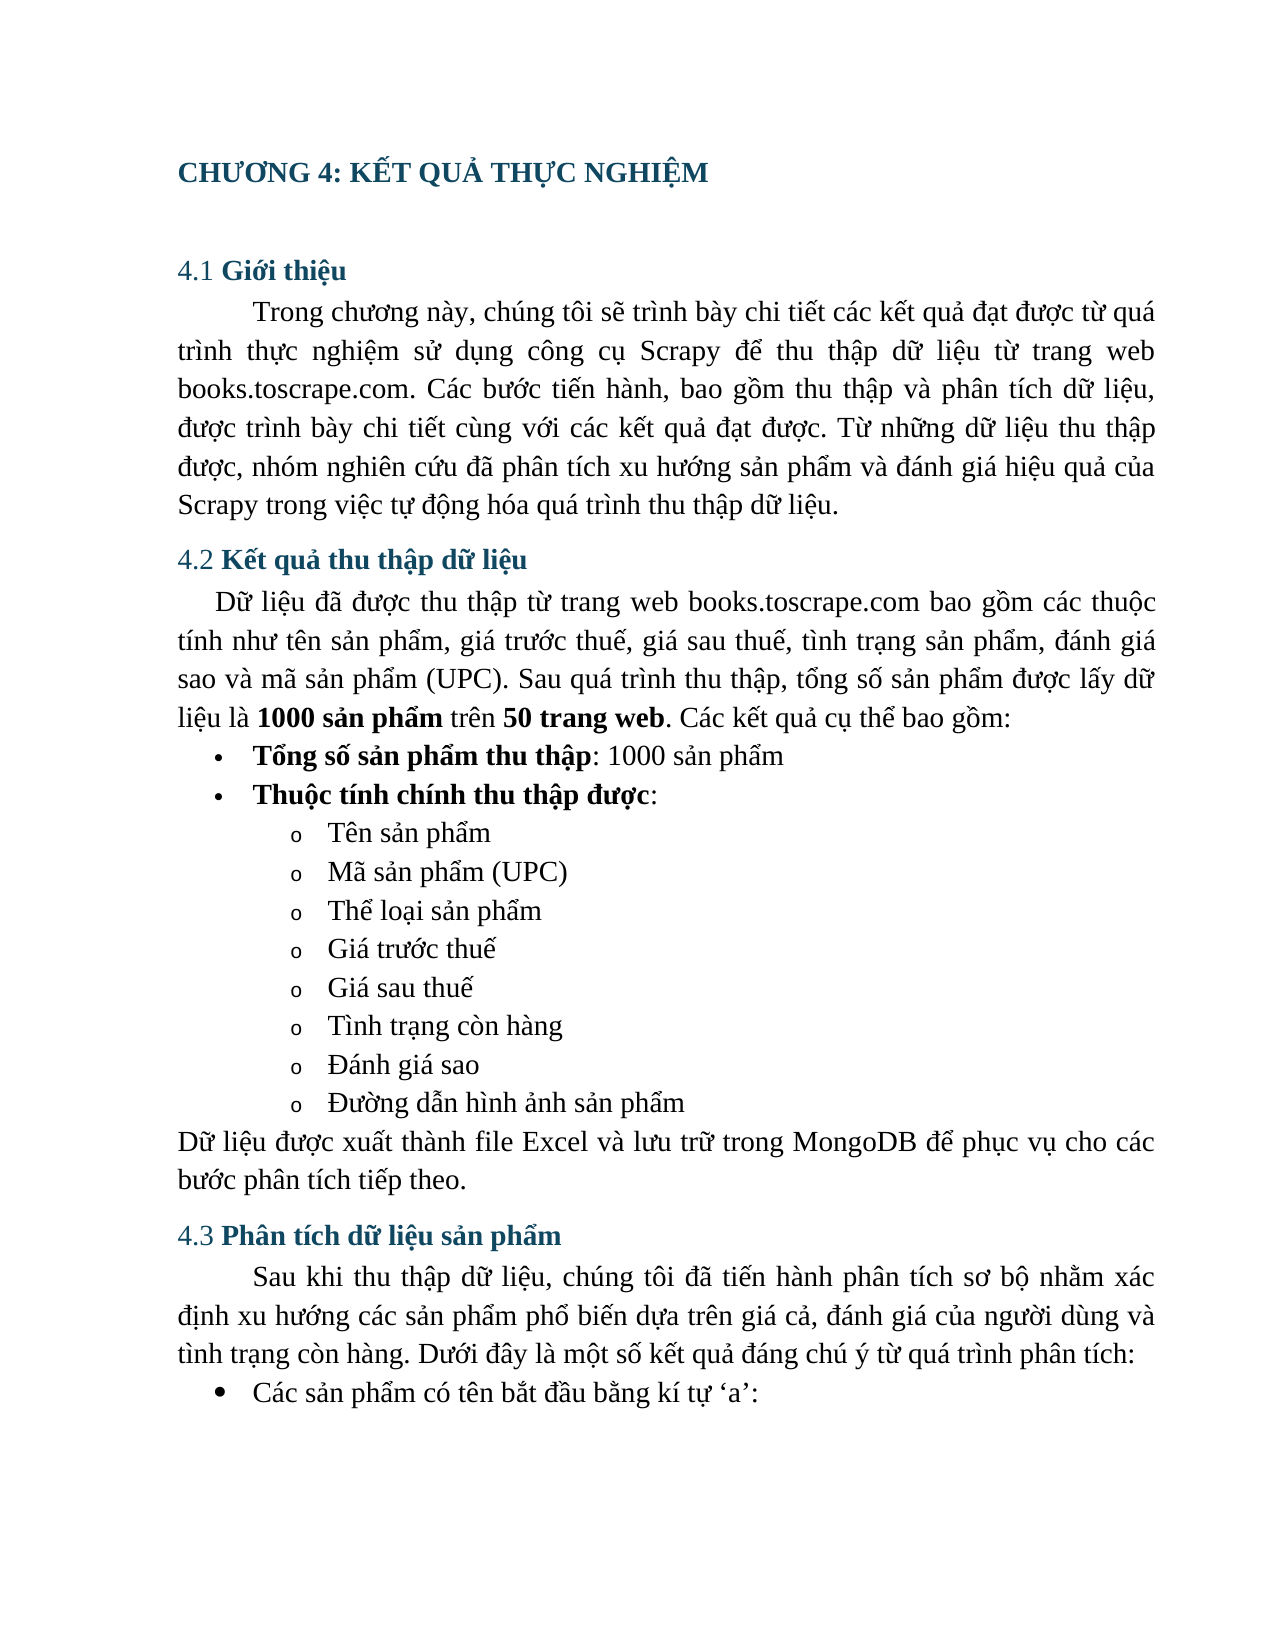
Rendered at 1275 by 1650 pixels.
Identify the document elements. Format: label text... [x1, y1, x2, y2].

list Tổng số sản phẩm thu thập: 1000 sản phẩm [215, 738, 1157, 772]
text Dữ liệu đã được thu thập từ trang web books.toscrape.com bao gồm các thuộc tính như tên sản phẩm, giá trước thuế, giá sau thuế, tình trạng sản phẩm, đánh giá sao và mã sản phẩm (UPC). Sau quá trình thu thập, tổng số sản phẩm được lấy dữ liệu là 1000 sản phẩm trên 50 trang web. Các kết quả cụ thể bao gồm: [177, 584, 1157, 733]
list Giá sau thuế [290, 970, 1157, 1003]
subtitle 4.2 Kết quả thu thập dữ liệu [177, 542, 1157, 576]
list Tên sản phẩm [290, 816, 1157, 849]
list Đánh giá sao [290, 1047, 1157, 1080]
list Tình trạng còn hàng [290, 1008, 1157, 1042]
list Thuộc tính chính thu thập được: [215, 777, 1157, 811]
list Thể loại sản phẩm [290, 893, 1157, 926]
text Dữ liệu được xuất thành file Excel và lưu trữ trong MongoDB để phục vụ cho các bước phân tích tiếp theo. [177, 1124, 1157, 1196]
list Mã sản phẩm (UPC) [290, 854, 1157, 888]
text Trong chương này, chúng tôi sẽ trình bày chi tiết các kết quả đạt được từ quá trình thực nghiệm sử dụng công cụ Scrapy để thu thập dữ liệu từ trang web books.toscrape.com. Các bước tiến hành, bao gồm thu thập và phân tích dữ liệu, được trình bày chi tiết cùng với các kết quả đạt được. Từ những dữ liệu thu thập được, nhóm nghiên cứu đã phân tích xu hướng sản phẩm và đánh giá hiệu quả của Scrapy trong việc tự động hóa quá trình thu thập dữ liệu. [177, 294, 1157, 521]
list Các sản phẩm có tên bắt đầu bằng kí tự ‘a’: [215, 1375, 1157, 1409]
subtitle 4.3 Phân tích dữ liệu sản phẩm [177, 1218, 1157, 1251]
subtitle CHƯƠNG 4: KẾT QUẢ THỰC NGHIỆM [177, 156, 1157, 189]
subtitle 4.1 Giới thiệu [177, 253, 1157, 286]
text Sau khi thu thập dữ liệu, chúng tôi đã tiến hành phân tích sơ bộ nhằm xác định xu hướng các sản phẩm phổ biến dựa trên giá cả, đánh giá của người dùng và tình trạng còn hàng. Dưới đây là một số kết quả đáng chú ý từ quá trình phân tích: [177, 1259, 1157, 1370]
list Giá trước thuế [290, 931, 1157, 965]
list Đường dẫn hình ảnh sản phẩm [290, 1085, 1157, 1119]
